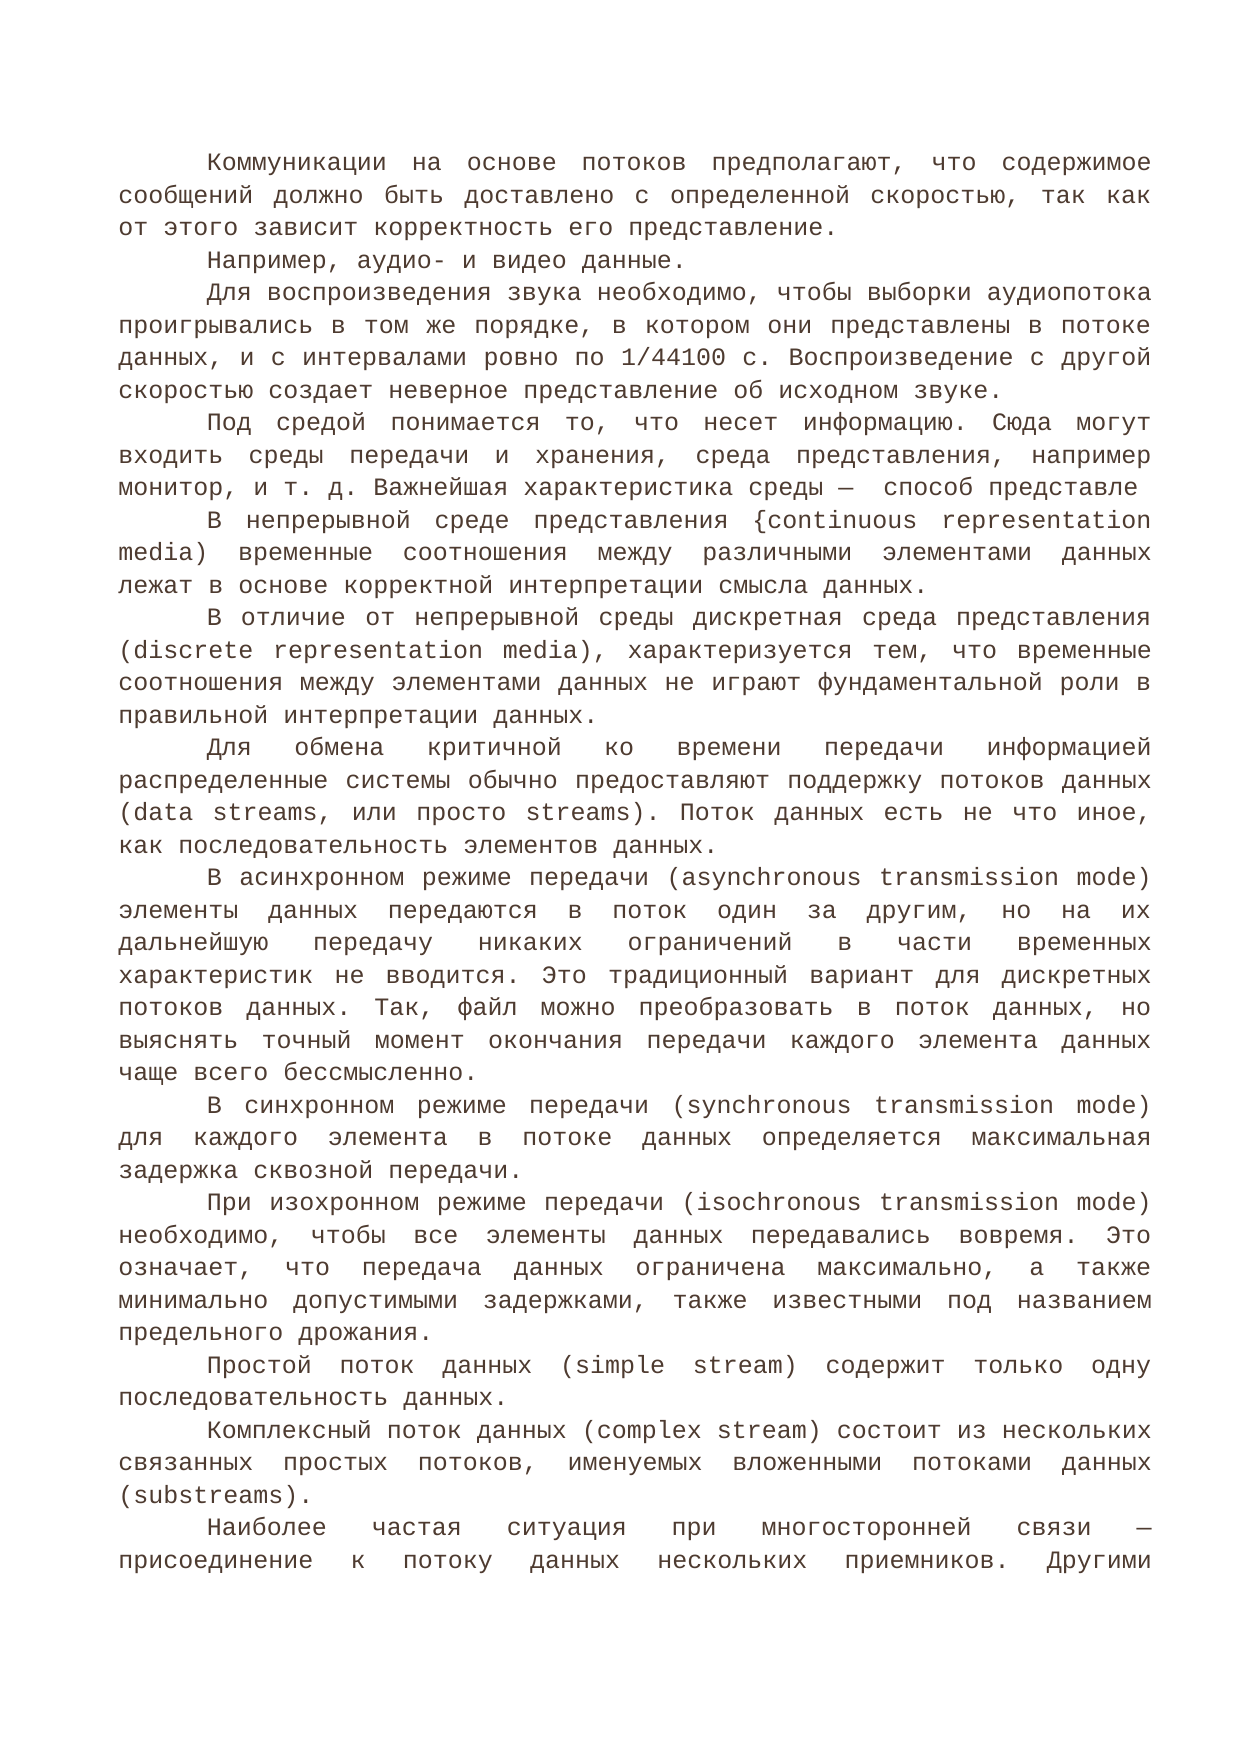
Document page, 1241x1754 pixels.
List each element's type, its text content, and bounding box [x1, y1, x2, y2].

text Комплексный поток данных (complex stream) состоит из нескольких связанных простых потоков, именуемых вложенными потоками данных (substreams). [118, 1417, 1152, 1511]
text В синхронном режиме передачи (synchronous transmission mode) для каждого элемента в потоке данных определяется максимальная задержка сквозной передачи. [118, 1092, 1152, 1186]
text Например, аудио- и видео данные. [118, 247, 1152, 276]
text В асинхронном режиме передачи (asynchronous transmission mode) элементы данных передаются в поток один за другим, но на их дальнейшую передачу никаких ограничений в части временных характеристик не вводится. Это традиционный вариант для дискретных потоков данных. Так, файл можно преобразовать в поток данных, но выяснять точный момент окончания передачи каждого элемента данных чаще всего бессмысленно. [118, 865, 1152, 1088]
text Коммуникации на основе потоков предполагают, что содержимое сообщений должно быть доставлено с определенной скоростью, так как от этого зависит корректность его представление. [118, 150, 1152, 243]
text Под средой понимается то, что несет информацию. Сюда могут входить среды передачи и хранения, среда представления, например монитор, и т. д. Важнейшая характеристика среды — способ представле [118, 410, 1152, 503]
text В отличие от непрерывной среды дискретная среда представления (discrete representation media), характеризуется тем, что временные соотношения между элементами данных не играют фундаментальной роли в правильной интерпретации данных. [118, 605, 1152, 731]
text В непрерывной среде представления {continuous representation media) временные соотношения между различными элементами данных лежат в основе корректной интерпретации смысла данных. [118, 507, 1152, 601]
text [118, 1515, 1152, 1576]
text При изохронном режиме передачи (isochronous transmission mode) необходимо, чтобы все элементы данных передавались вовремя. Это означает, что передача данных ограничена максимально, а также минимально допустимыми задержками, также известными под названием предельного дрожания. [118, 1190, 1152, 1348]
text Для воспроизведения звука необходимо, чтобы выборки аудиопотока проигрывались в том же порядке, в котором они представлены в потоке данных, и с интервалами ровно по 1/44100 с. Воспроизведение с другой скоростью создает неверное представление об исходном звуке. [118, 280, 1152, 406]
text Простой поток данных (simple stream) содержит только одну последовательность данных. [118, 1352, 1152, 1413]
text Для обмена критичной ко времени передачи информацией распределенные системы обычно предоставляют поддержку потоков данных (data streams, или просто streams). Поток данных есть не что иное, как последовательность элементов данных. [118, 735, 1152, 861]
